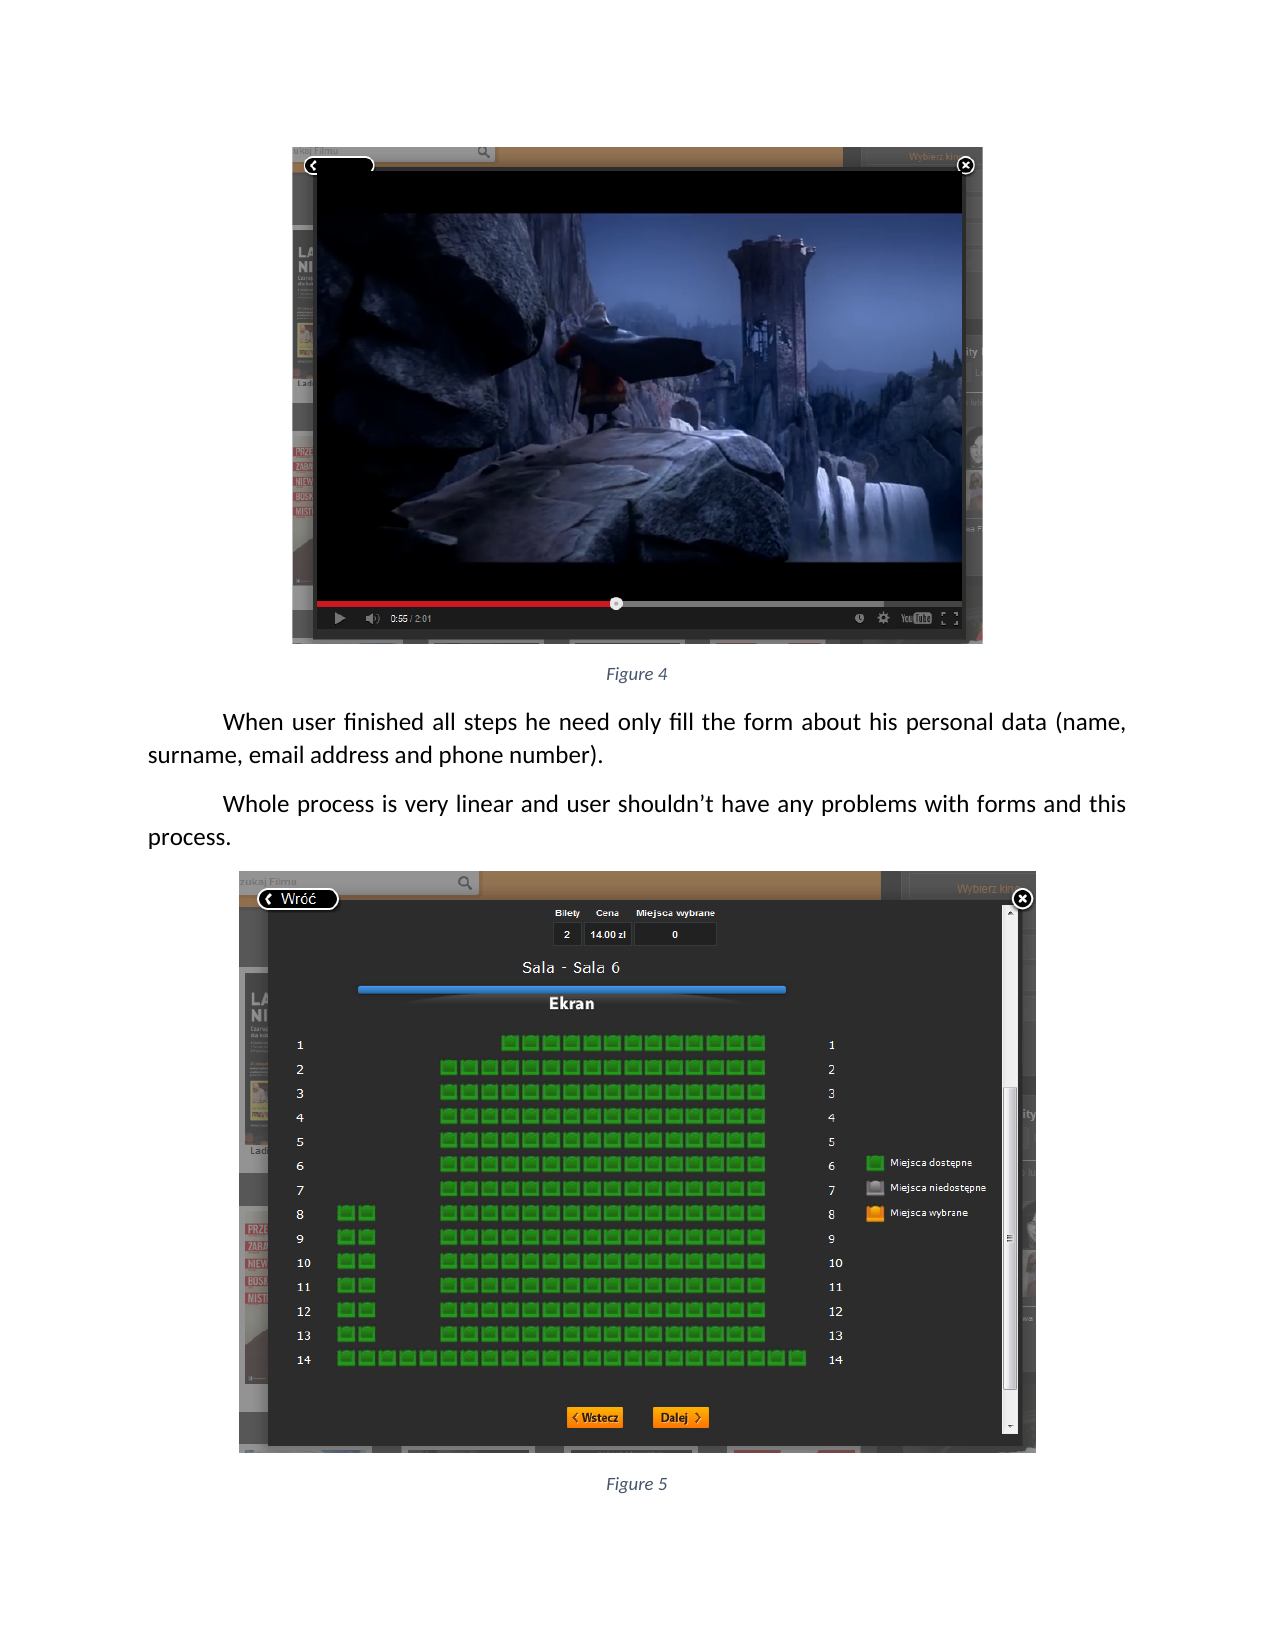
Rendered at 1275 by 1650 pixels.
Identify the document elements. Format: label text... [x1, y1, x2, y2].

text Figure 4 [148, 662, 1127, 685]
text When user finished all steps he need only fill the form about his personal data (name, surname, email address and phone number). [148, 706, 1127, 769]
text Figure 5 [148, 1472, 1127, 1495]
text Whole process is very linear and user shouldn’t have any problems with forms and this process. [148, 789, 1127, 852]
